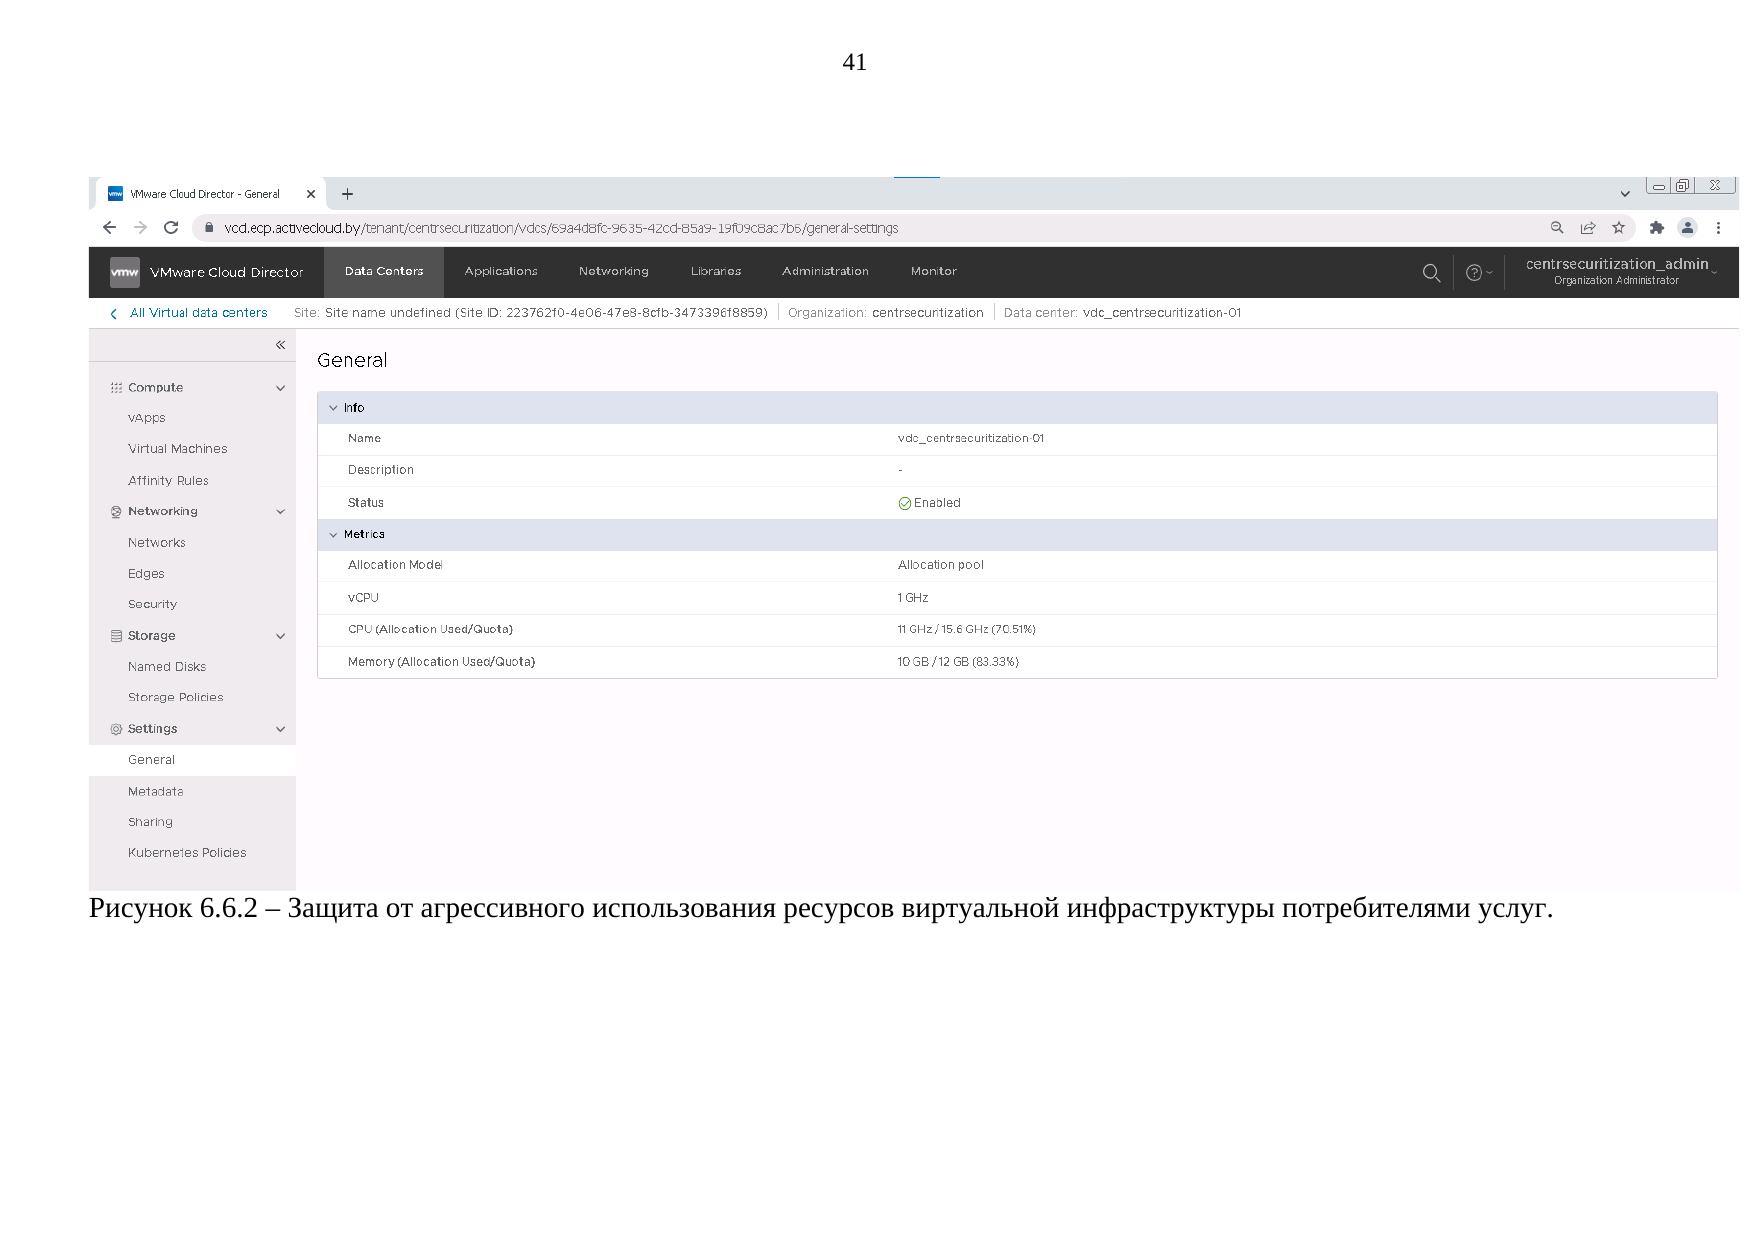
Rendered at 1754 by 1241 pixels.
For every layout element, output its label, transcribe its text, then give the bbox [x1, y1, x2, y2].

text Рисунок 6.6.2 – Защита от агрессивного использования ресурсов виртуальной инфраструктуры потребителями услуг. [29, 890, 1680, 924]
picture [88, 177, 1740, 891]
